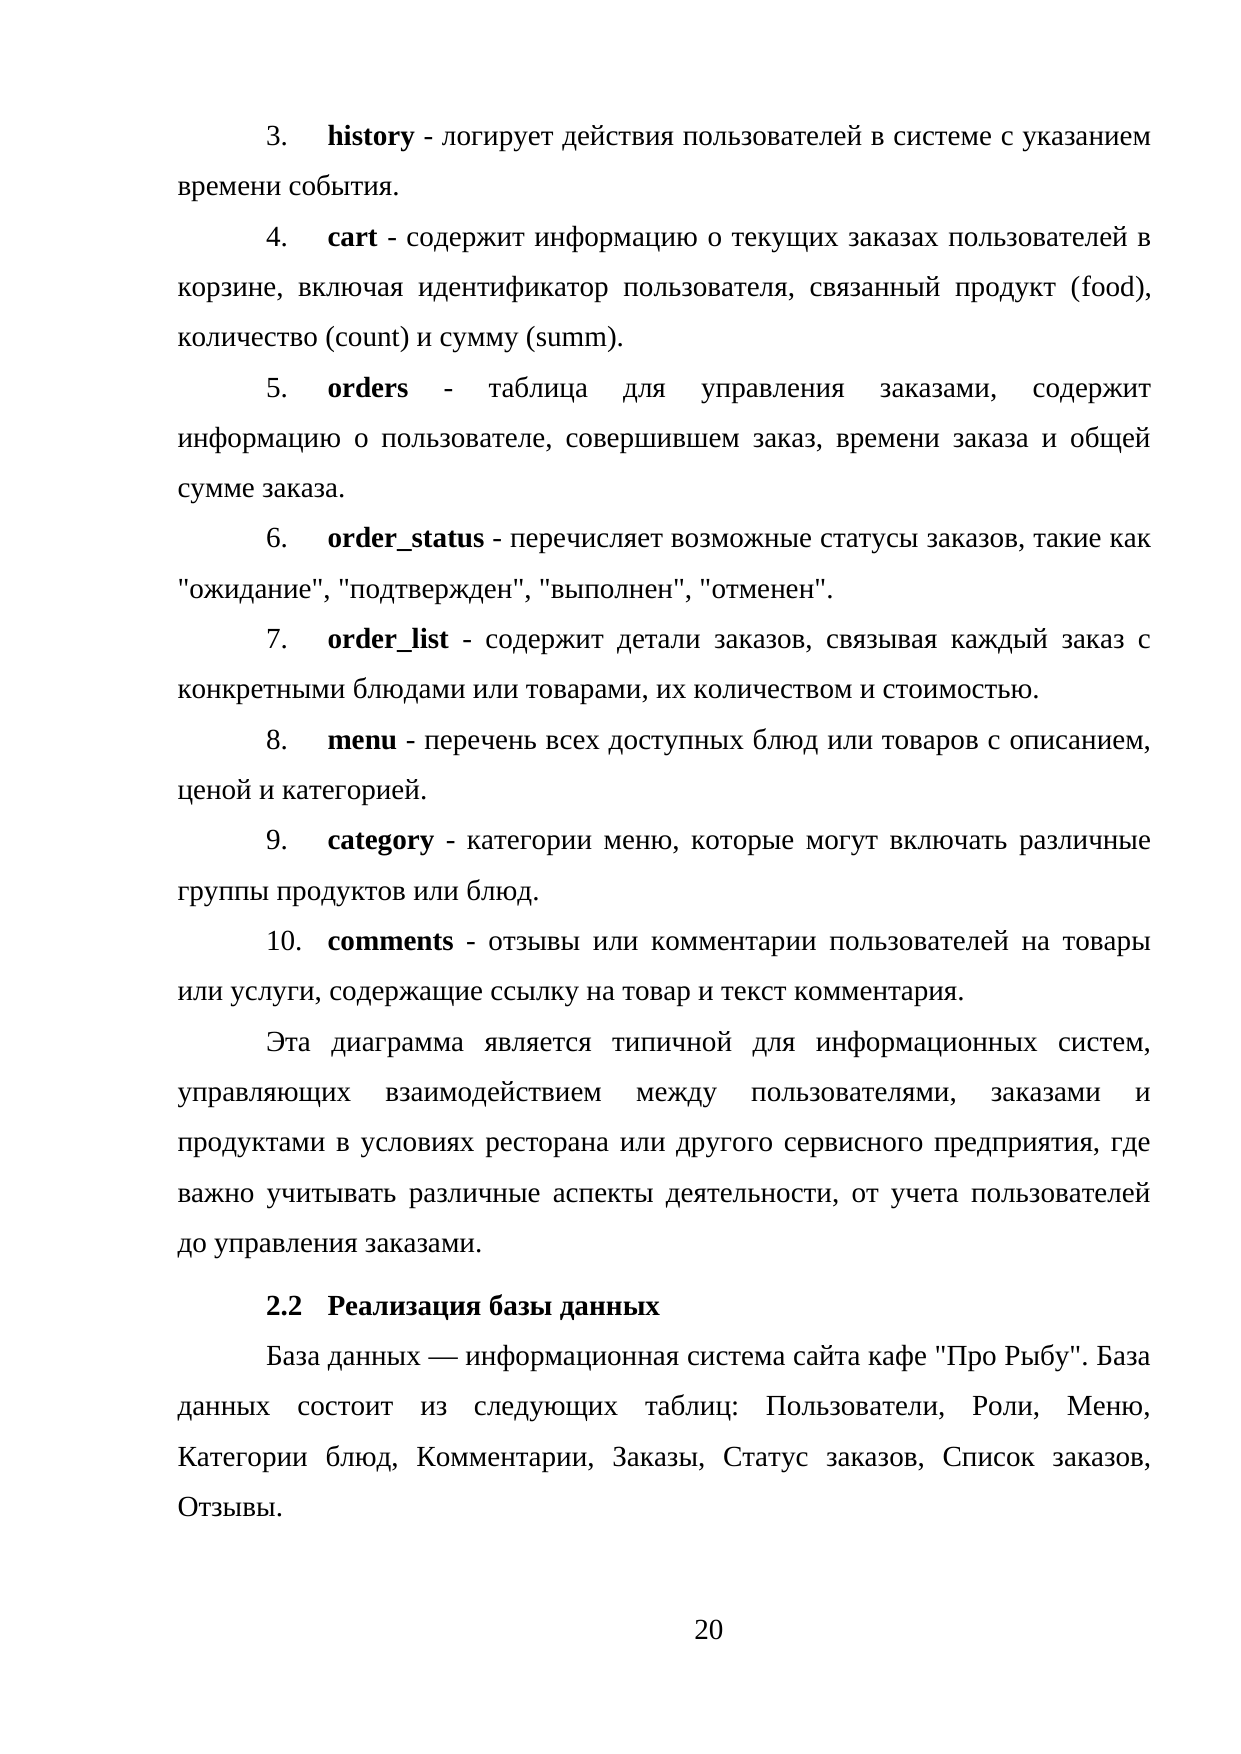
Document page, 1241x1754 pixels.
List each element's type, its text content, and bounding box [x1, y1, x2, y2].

subtitle 2.2 Реализация базы данных [177, 1288, 1152, 1321]
list order_list - содержит детали заказов, связывая каждый заказ с конкретными блюдами или товарами, их количеством и стоимостью. [177, 621, 1152, 705]
list comments - отзывы или комментарии пользователей на товары или услуги, содержащие ссылку на товар и текст комментария. [177, 923, 1152, 1007]
list category - категории меню, которые могут включать различные группы продуктов или блюд. [177, 822, 1152, 906]
list cart - содержит информацию о текущих заказах пользователей в корзине, включая идентификатор пользователя, связанный продукт (food), количество (count) и сумму (summ). [177, 219, 1152, 353]
list order_status - перечисляет возможные статусы заказов, такие как "ожидание", "подтвержден", "выполнен", "отменен". [177, 521, 1152, 604]
text Эта диаграмма является типичной для информационных систем, управляющих взаимодействием между пользователями, заказами и продуктами в условиях ресторана или другого сервисного предприятия, где важно учитывать различные аспекты деятельности, от учета пользователей до управления заказами. [177, 1024, 1152, 1258]
list orders - таблица для управления заказами, содержит информацию о пользователе, совершившем заказ, времени заказа и общей сумме заказа. [177, 370, 1152, 504]
list history - логирует действия пользователей в системе с указанием времени события. [177, 118, 1152, 202]
text База данных — информационная система сайта кафе "Про Рыбу". База данных состоит из следующих таблиц: Пользователи, Роли, Меню, Категории блюд, Комментарии, Заказы, Статус заказов, Список заказов, Отзывы. [177, 1338, 1152, 1523]
list menu - перечень всех доступных блюд или товаров с описанием, ценой и категорией. [177, 722, 1152, 806]
